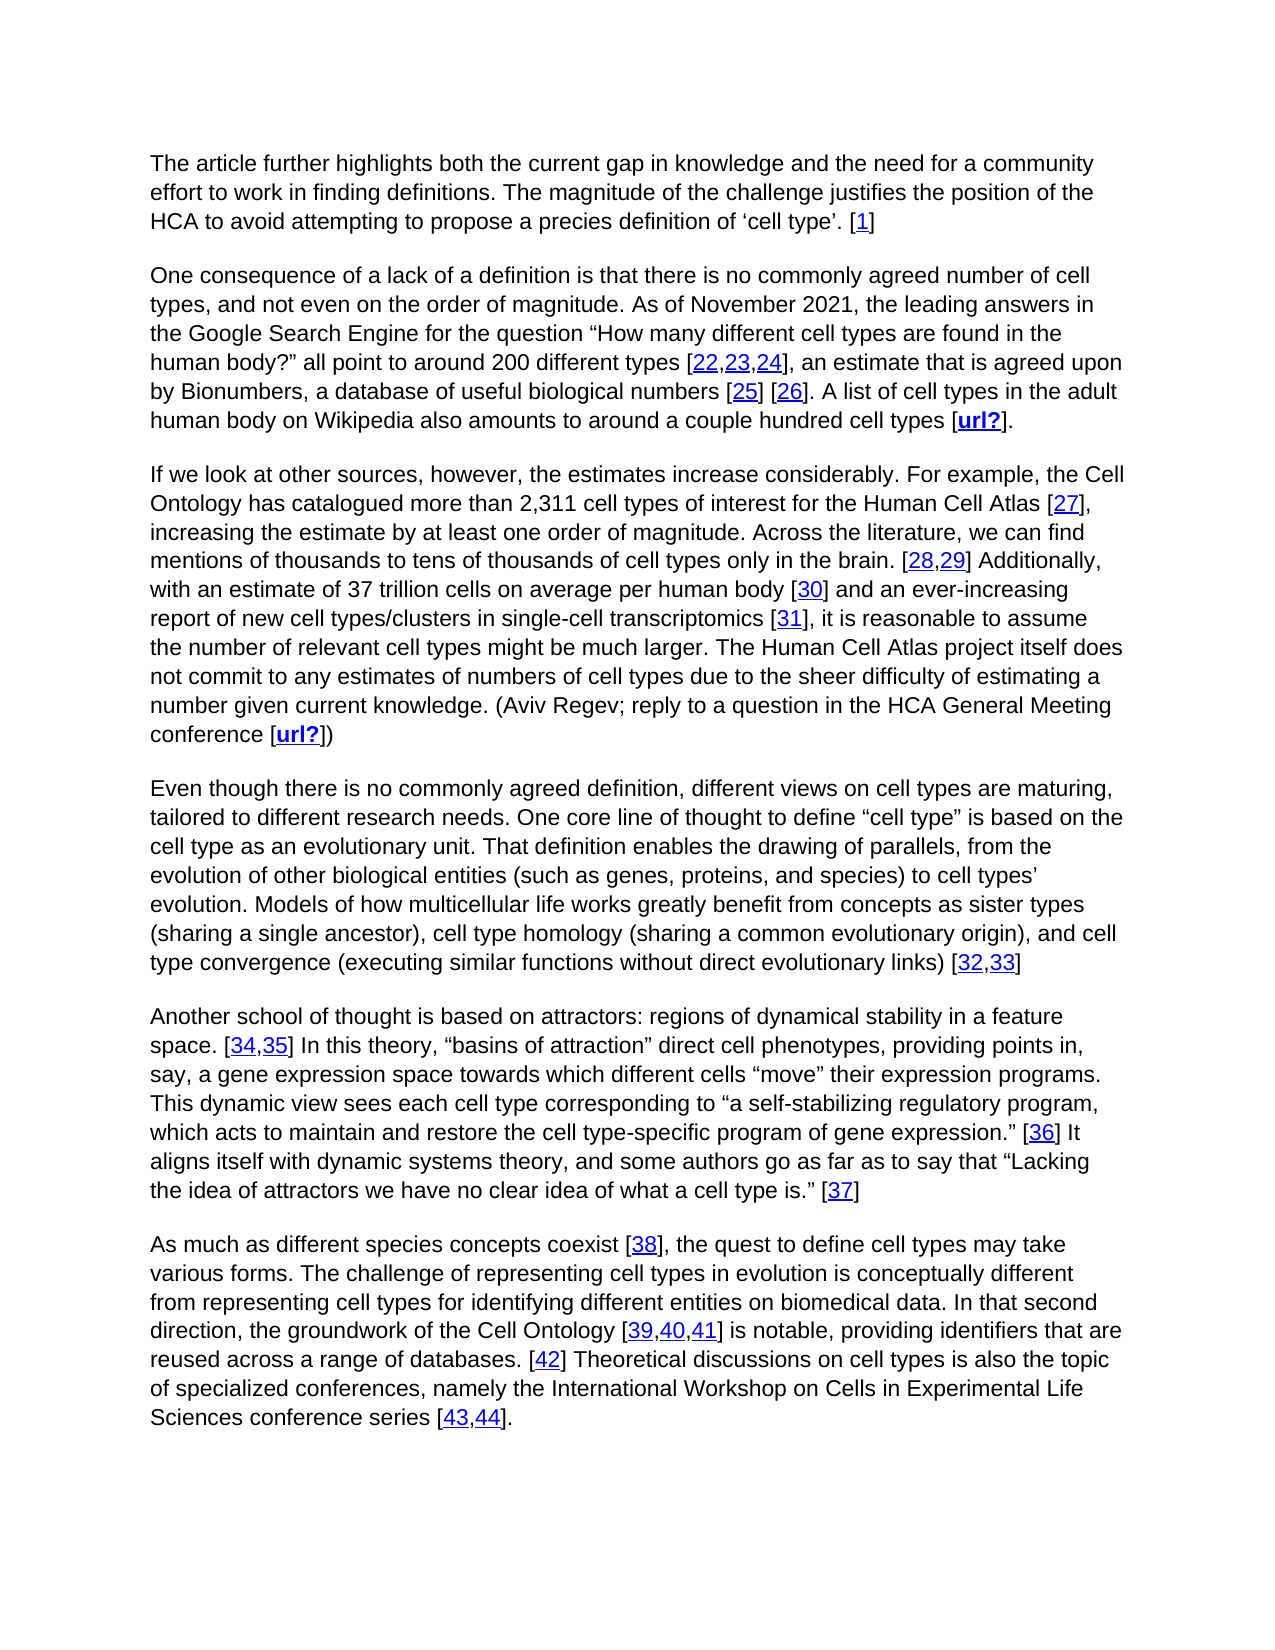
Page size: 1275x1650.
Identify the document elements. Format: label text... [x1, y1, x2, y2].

text The article further highlights both the current gap in knowledge and the need for a community effort to work in finding definitions. The magnitude of the challenge justifies the position of the HCA to avoid attempting to propose a precies definition of ‘cell type’. [1] [150, 150, 1125, 234]
text If we look at other sources, however, the estimates increase considerably. For example, the Cell Ontology has catalogued more than 2,311 cell types of interest for the Human Cell Atlas [27], increasing the estimate by at least one order of magnitude. Across the literature, we can find mentions of thousands to tens of thousands of cell types only in the brain. [28,29] Additionally, with an estimate of 37 trillion cells on average per human body [30] and an ever-increasing report of new cell types/clusters in single-cell transcriptomics [31], it is reasonable to assume the number of relevant cell types might be much larger. The Human Cell Atlas project itself does not commit to any estimates of numbers of cell types due to the sheer difficulty of estimating a number given current knowledge. (Aviv Regev; reply to a question in the HCA General Meeting conference [url?]) [150, 461, 1125, 748]
text As much as different species concepts coexist [38], the quest to define cell types may take various forms. The challenge of representing cell types in evolution is conceptually different from representing cell types for identifying different entities on biomedical data. In that second direction, the groundwork of the Cell Ontology [39,40,41] is notable, providing identifiers that are reused across a range of databases. [42] Theoretical discussions on cell types is also the topic of specialized conferences, namely the International Workshop on Cells in Experimental Life Sciences conference series [43,44]. [150, 1231, 1125, 1431]
text Another school of thought is based on attractors: regions of dynamical stability in a feature space. [34,35] In this theory, “basins of attraction” direct cell phenotypes, providing points in, say, a gene expression space towards which different cells “move” their expression programs. This dynamic view sees each cell type corresponding to “a self-stabilizing regulatory program, which acts to maintain and restore the cell type-specific program of gene expression.” [36] It aligns itself with dynamic systems theory, and some authors go as far as to say that “Lacking the idea of attractors we have no clear idea of what a cell type is.” [37] [150, 1003, 1125, 1203]
text One consequence of a lack of a definition is that there is no commonly agreed number of cell types, and not even on the order of magnitude. As of November 2021, the leading answers in the Google Search Engine for the question “How many different cell types are found in the human body?” all point to around 200 different types [22,23,24], an estimate that is agreed upon by Bionumbers, a database of useful biological numbers [25] [26]. A list of cell types in the adult human body on Wikipedia also amounts to around a couple hundred cell types [url?]. [150, 262, 1125, 433]
text Even though there is no commonly agreed definition, different views on cell types are maturing, tailored to different research needs. One core line of thought to define “cell type” is based on the cell type as an evolutionary unit. That definition enables the drawing of parallels, from the evolution of other biological entities (such as genes, proteins, and species) to cell types’ evolution. Models of how multicellular life works greatly benefit from concepts as sister types (sharing a single ancestor), cell type homology (sharing a common evolutionary origin), and cell type convergence (executing similar functions without direct evolutionary links) [32,33] [150, 775, 1125, 975]
